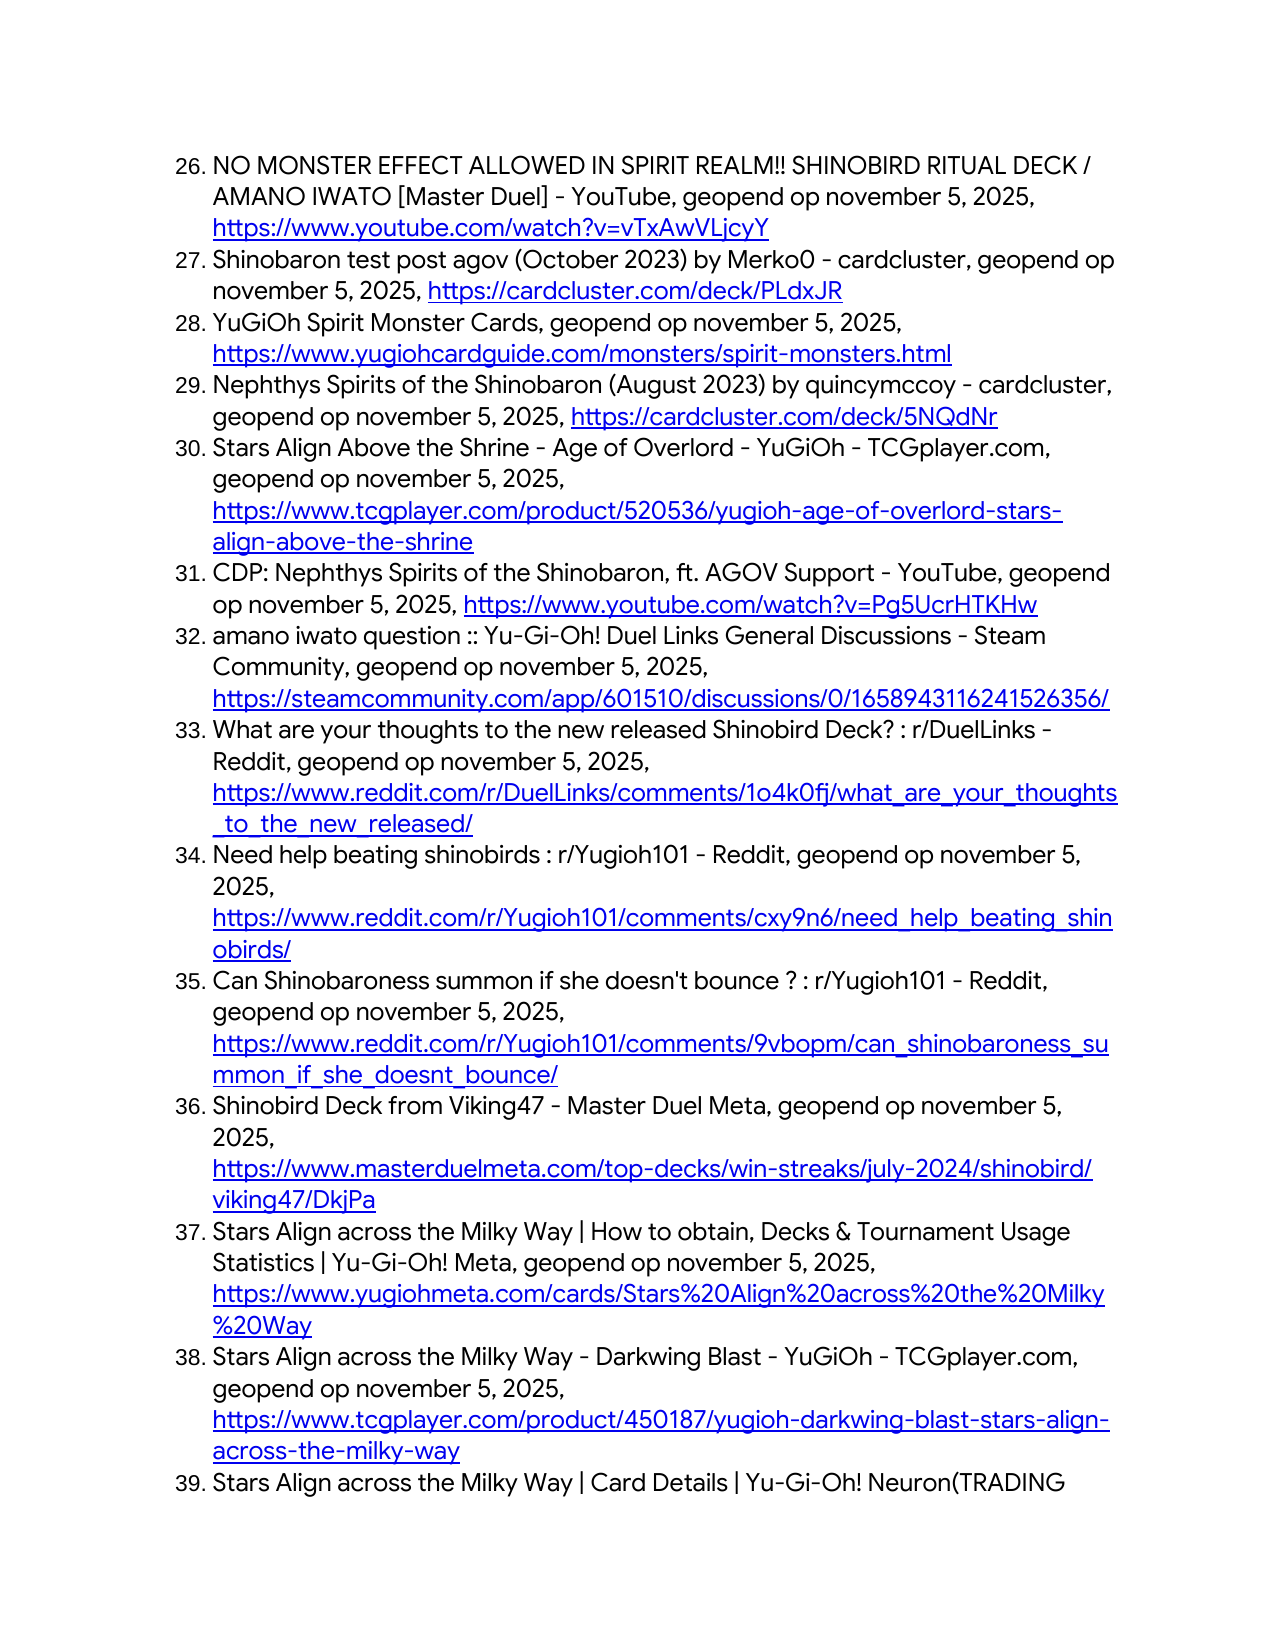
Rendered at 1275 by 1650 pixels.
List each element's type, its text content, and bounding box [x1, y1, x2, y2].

list Stars Align across the Milky Way - Darkwing Blast - YuGiOh - TCGplayer.com, geopend op november 5, 2025, https://www.tcgplayer.com/product/450187/yugioh-darkwing-blast-stars-align-across-the-milky-way [175, 1341, 1125, 1467]
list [175, 1467, 1125, 1498]
list Shinobird Deck from Viking47 - Master Duel Meta, geopend op november 5, 2025, https://www.masterduelmeta.com/top-decks/win-streaks/july-2024/shinobird/viking47/DkjPa [175, 1091, 1125, 1216]
list YuGiOh Spirit Monster Cards, geopend op november 5, 2025, https://www.yugiohcardguide.com/monsters/spirit-monsters.html [175, 307, 1125, 369]
list What are your thoughts to the new released Shinobird Deck? : r/DuelLinks - Reddit, geopend op november 5, 2025, https://www.reddit.com/r/DuelLinks/comments/1o4k0fj/what_are_your_thoughts_to_the_new_released/ [175, 714, 1125, 840]
list CDP: Nephthys Spirits of the Shinobaron, ft. AGOV Support - YouTube, geopend op november 5, 2025, https://www.youtube.com/watch?v=Pg5UcrHTKHw [175, 558, 1125, 620]
list Stars Align across the Milky Way | How to obtain, Decks & Tournament Usage Statistics | Yu-Gi-Oh! Meta, geopend op november 5, 2025, https://www.yugiohmeta.com/cards/Stars%20Align%20across%20the%20Milky%20Way [175, 1216, 1125, 1341]
list Can Shinobaroness summon if she doesn't bounce ? : r/Yugioh101 - Reddit, geopend op november 5, 2025, https://www.reddit.com/r/Yugioh101/comments/9vbopm/can_shinobaroness_summon_if_she_doesnt_bounce/ [175, 965, 1125, 1091]
list Stars Align Above the Shrine - Age of Overlord - YuGiOh - TCGplayer.com, geopend op november 5, 2025, https://www.tcgplayer.com/product/520536/yugioh-age-of-overlord-stars-align-above-the-shrine [175, 432, 1125, 558]
list amano iwato question :: Yu-Gi-Oh! Duel Links General Discussions - Steam Community, geopend op november 5, 2025, https://steamcommunity.com/app/601510/discussions/0/1658943116241526356/ [175, 620, 1125, 714]
list Nephthys Spirits of the Shinobaron (August 2023) by quincymccoy - cardcluster, geopend op november 5, 2025, https://cardcluster.com/deck/5NQdNr [175, 369, 1125, 432]
list Need help beating shinobirds : r/Yugioh101 - Reddit, geopend op november 5, 2025, https://www.reddit.com/r/Yugioh101/comments/cxy9n6/need_help_beating_shinobirds/ [175, 840, 1125, 965]
list NO MONSTER EFFECT ALLOWED IN SPIRIT REALM!! SHINOBIRD RITUAL DECK / AMANO IWATO [Master Duel] - YouTube, geopend op november 5, 2025, https://www.youtube.com/watch?v=vTxAwVLjcyY [175, 150, 1125, 244]
list Shinobaron test post agov (October 2023) by Merko0 - cardcluster, geopend op november 5, 2025, https://cardcluster.com/deck/PLdxJR [175, 244, 1125, 307]
